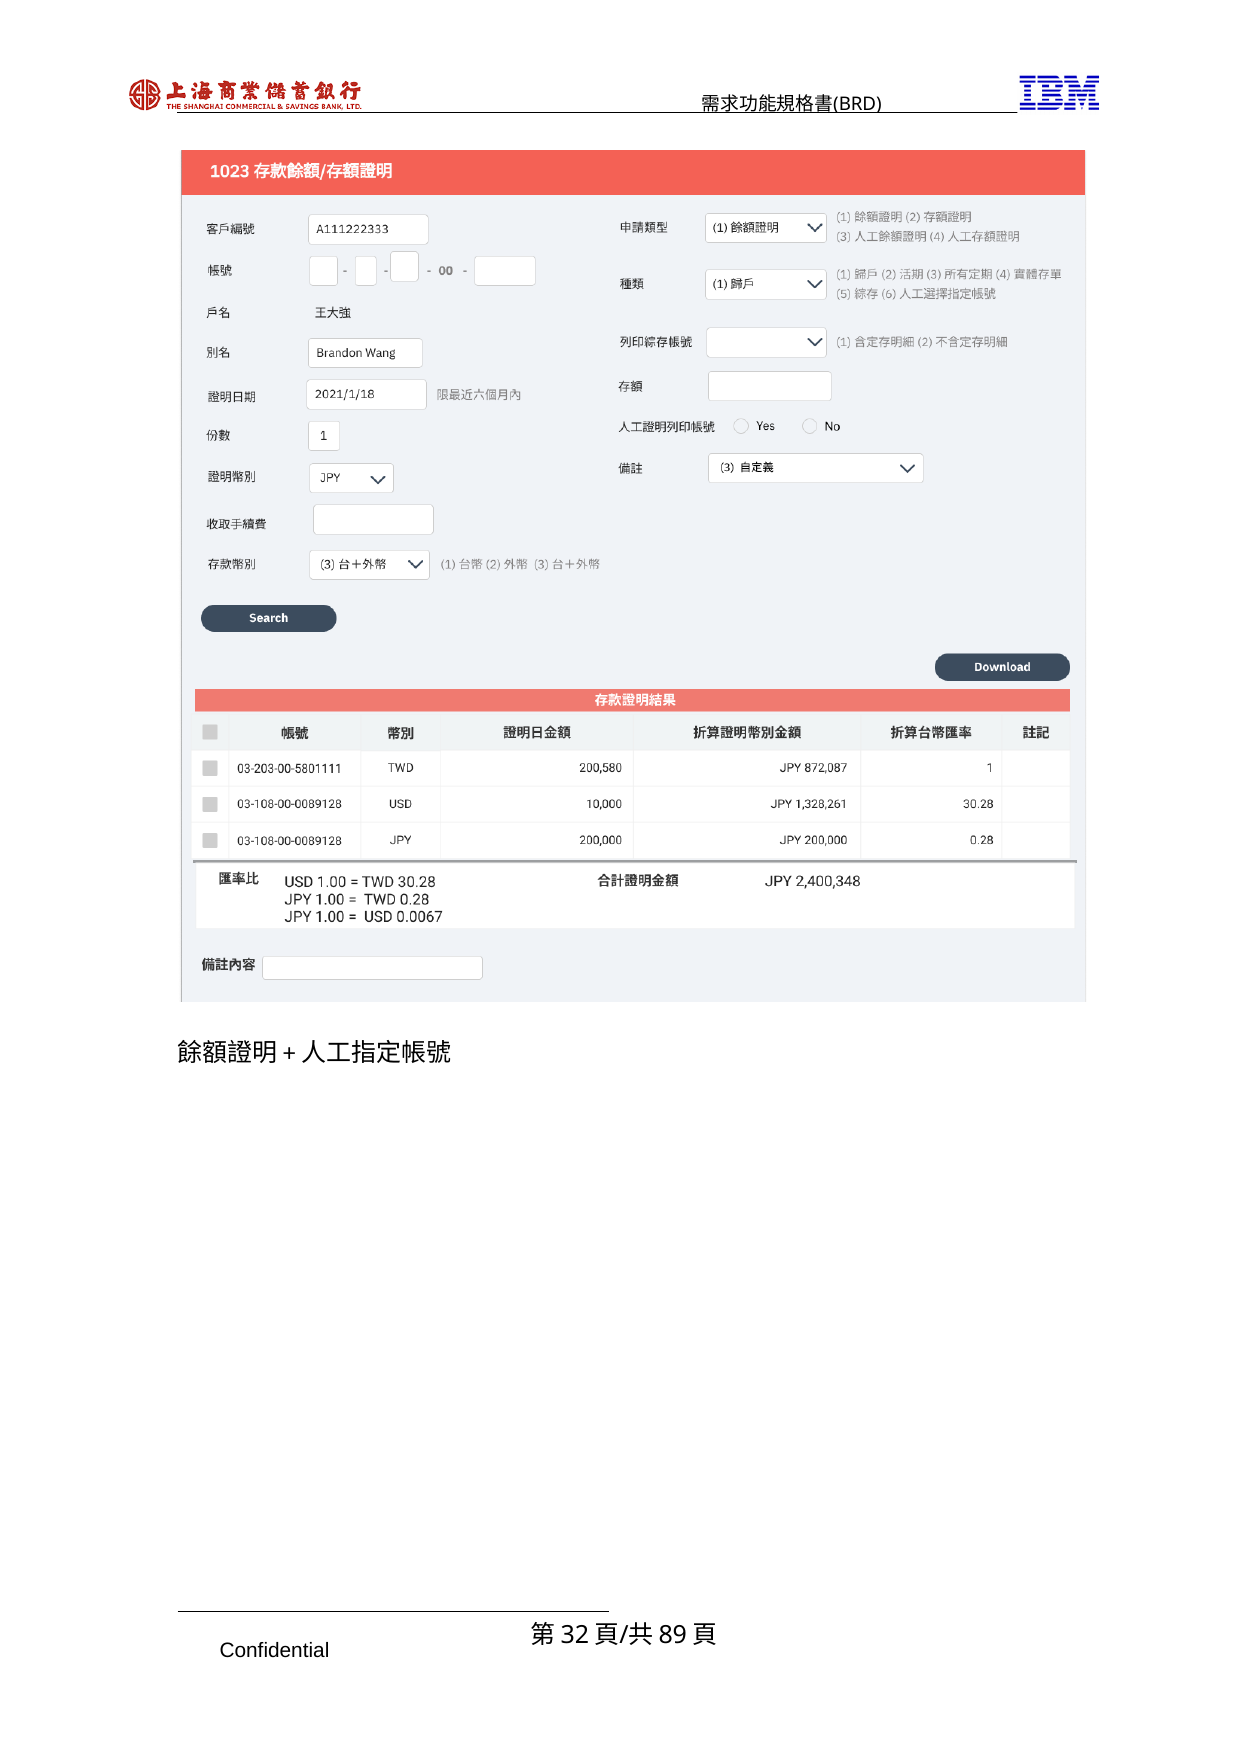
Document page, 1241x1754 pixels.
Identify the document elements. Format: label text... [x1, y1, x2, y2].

picture [178, 150, 1087, 1002]
text 餘額證明 + 人工指定帳號 [177, 1032, 1107, 1068]
picture [122, 77, 369, 113]
